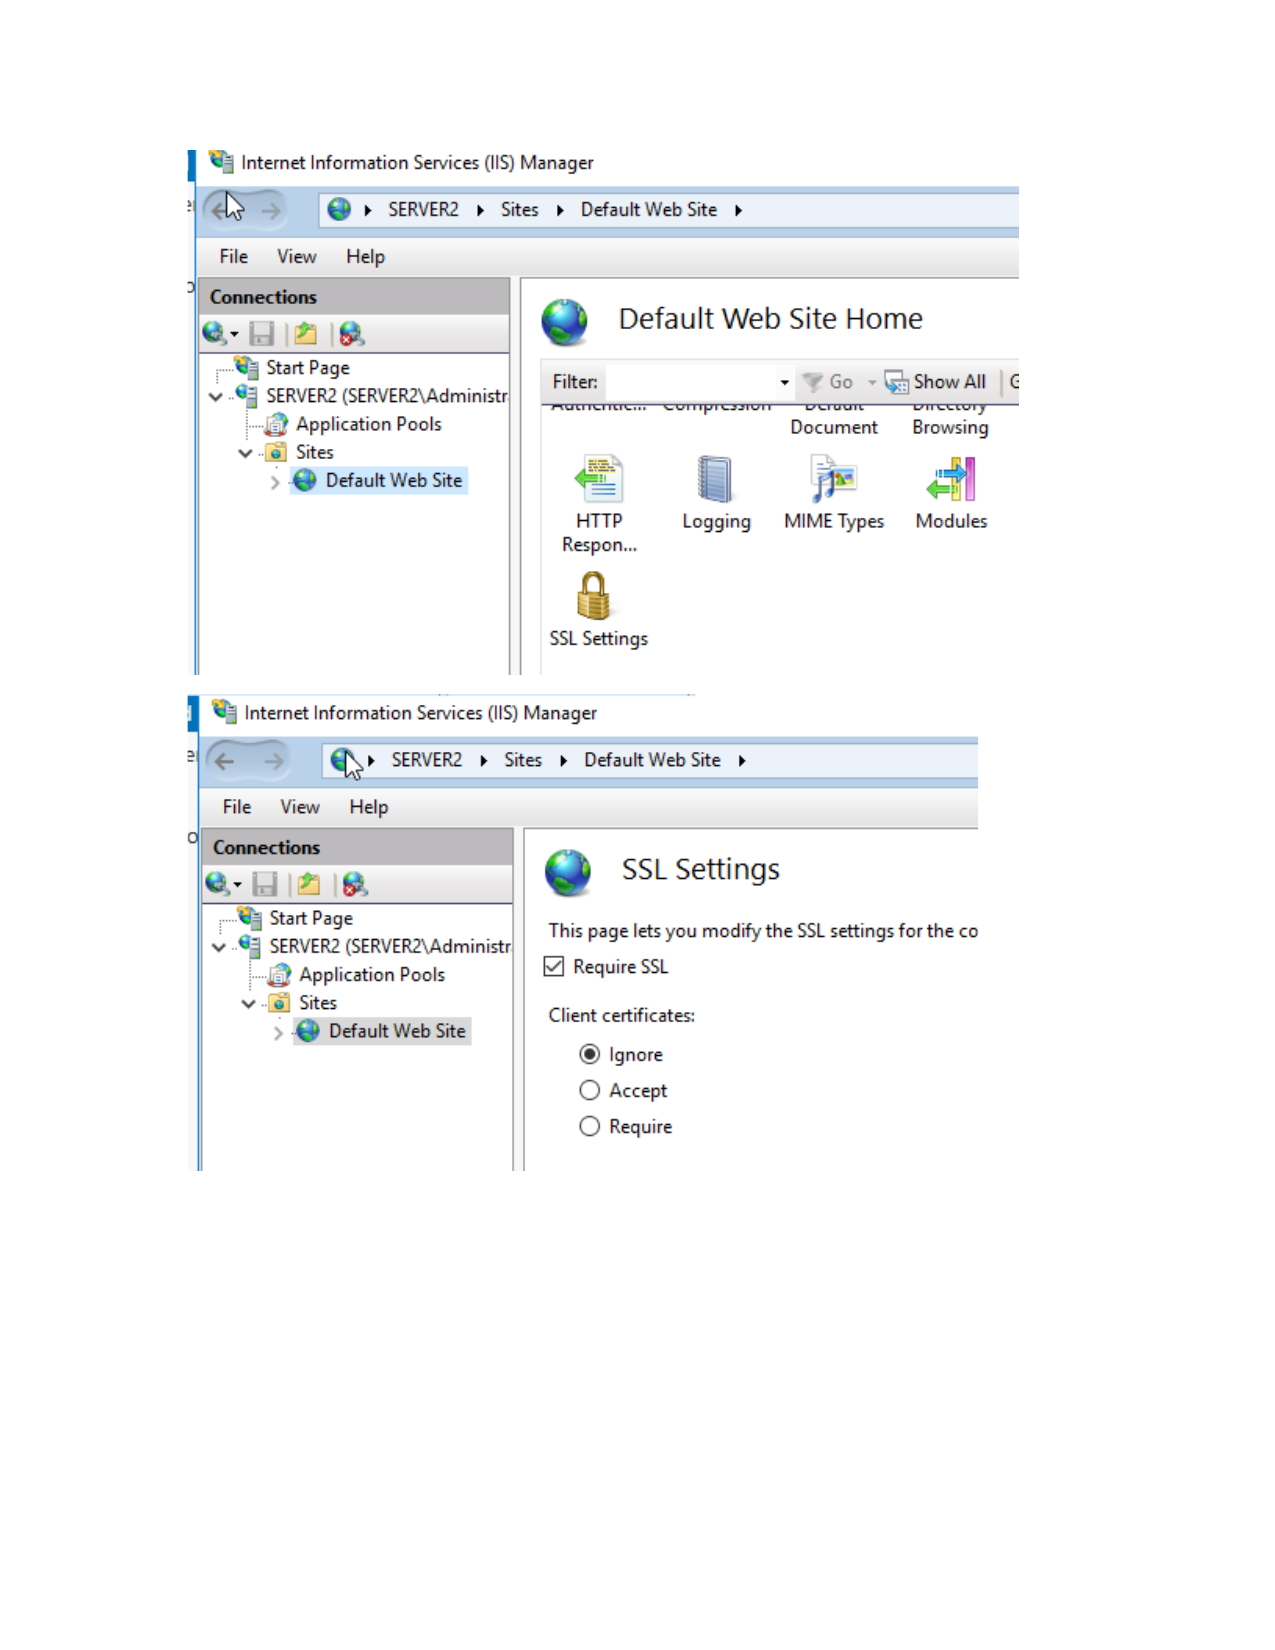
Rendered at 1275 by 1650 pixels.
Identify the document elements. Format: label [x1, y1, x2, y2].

picture [187, 694, 979, 1171]
picture [187, 150, 1019, 675]
